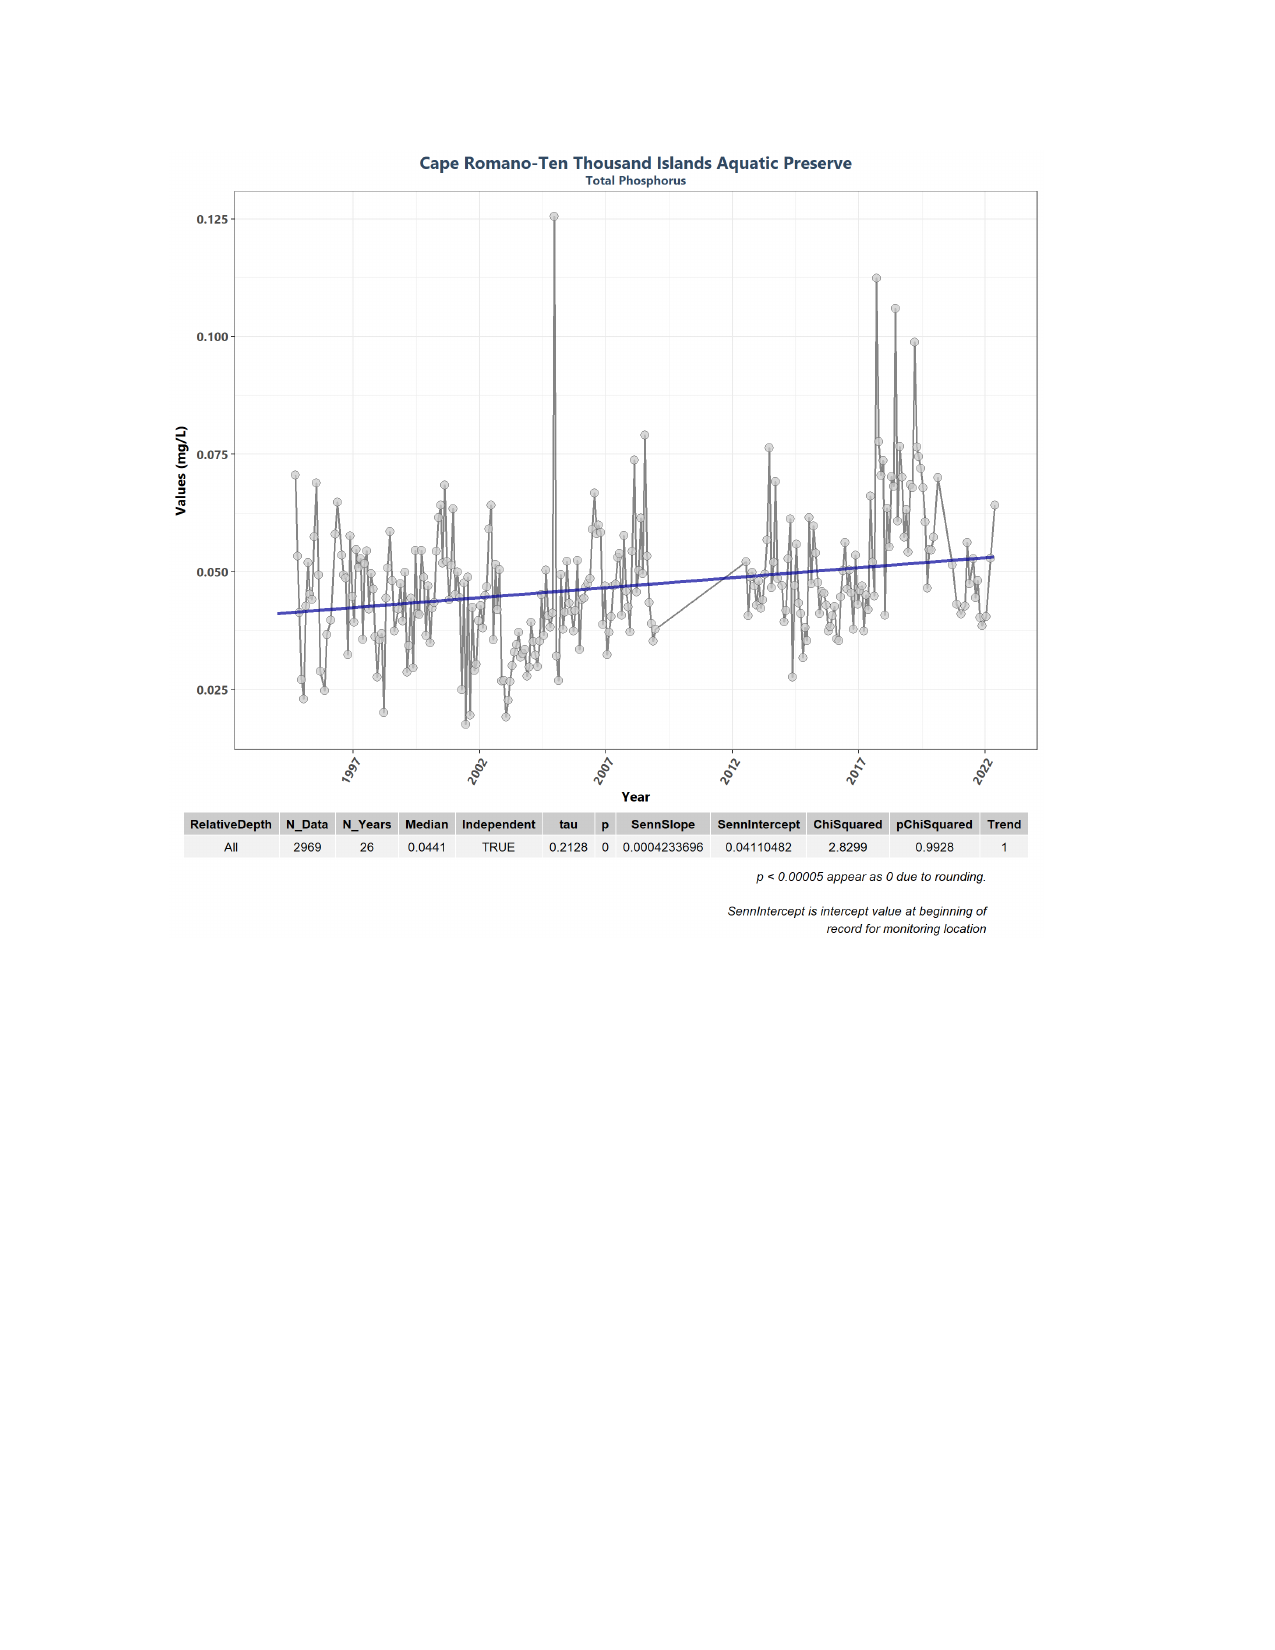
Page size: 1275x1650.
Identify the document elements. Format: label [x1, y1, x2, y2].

picture [168, 150, 1044, 938]
